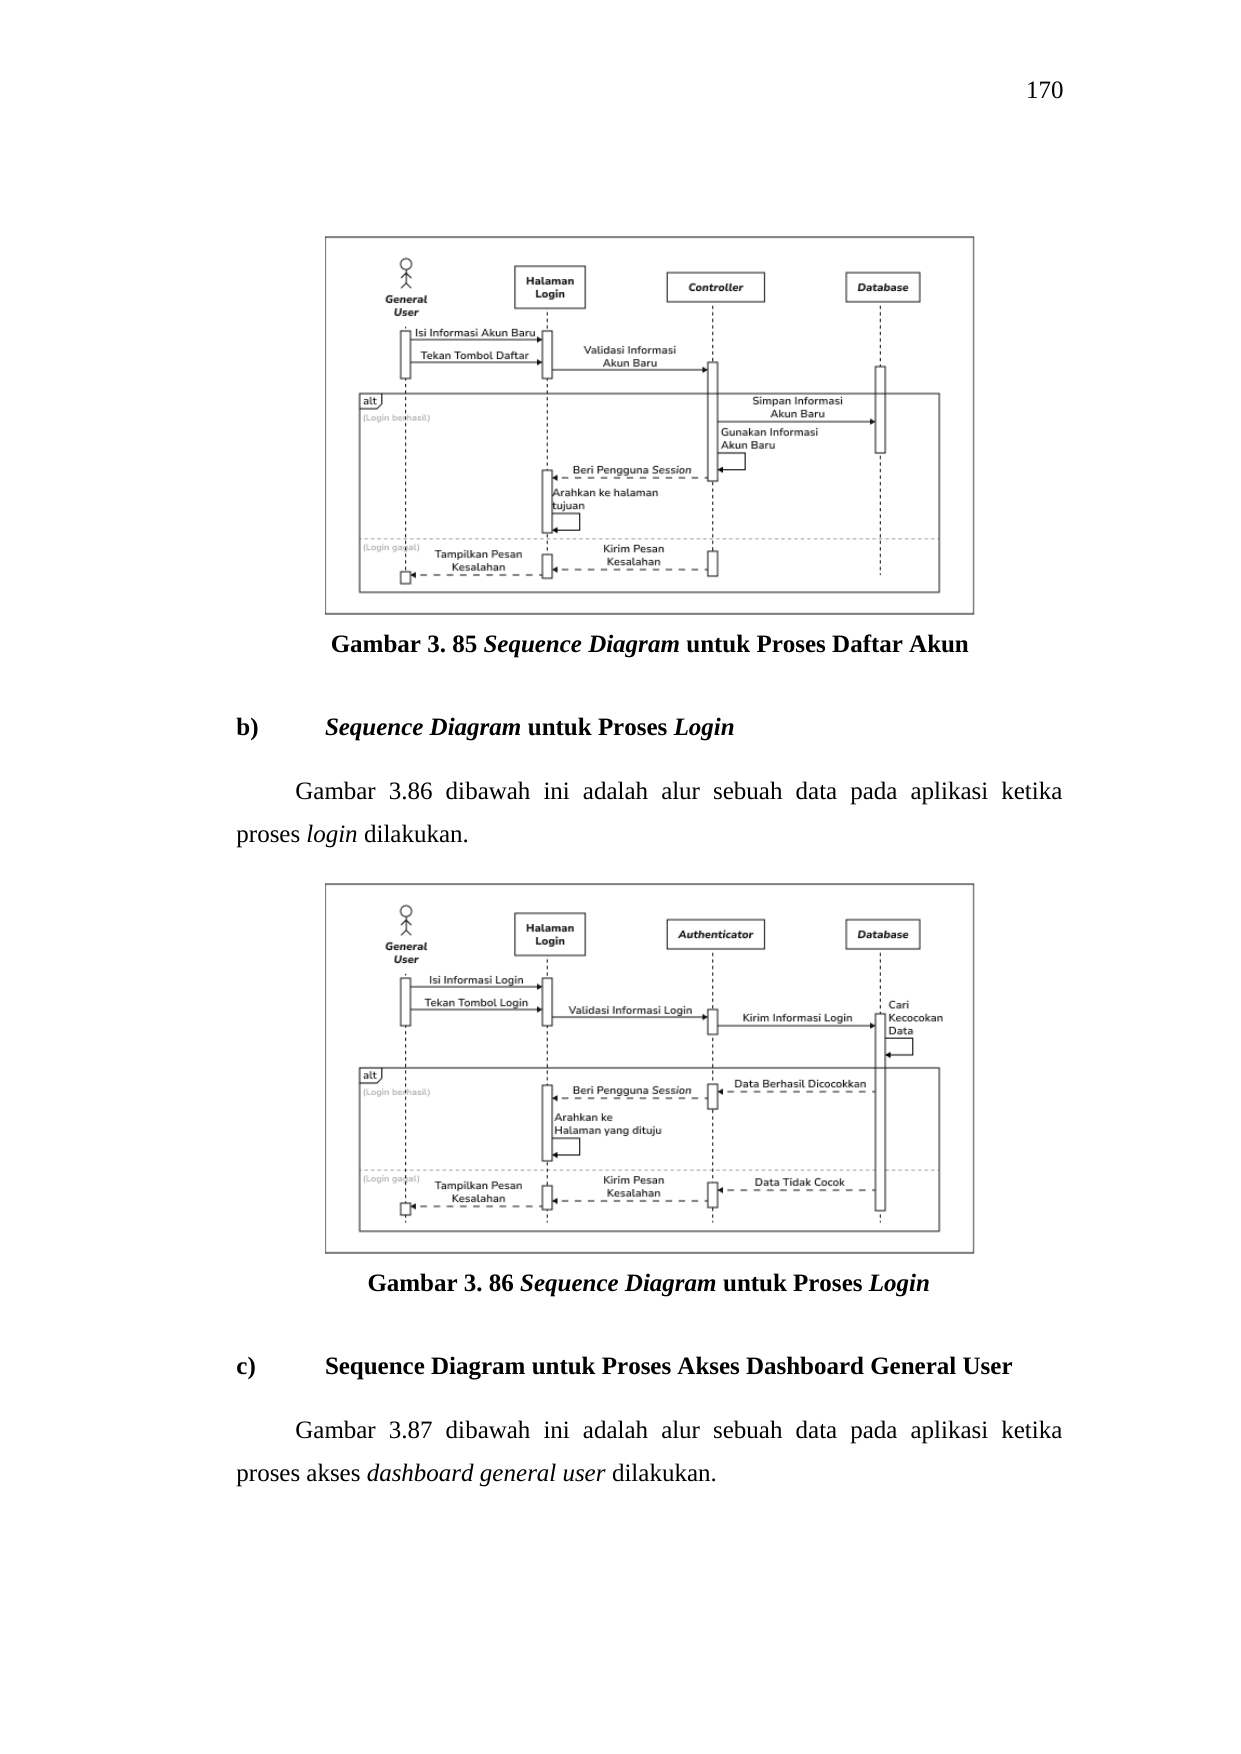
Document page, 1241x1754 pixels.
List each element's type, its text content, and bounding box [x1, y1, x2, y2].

text Gambar 3.86 dibawah ini adalah alur sebuah data pada aplikasi ketika proses login dilakukan. [236, 776, 1063, 848]
picture [325, 236, 975, 615]
text Gambar 3. Sequence Diagram untuk Proses Daftar Akun [236, 629, 1063, 658]
subtitle Sequence Diagram untuk Proses Akses Dashboard General User [236, 1351, 1063, 1379]
picture [325, 883, 975, 1254]
subtitle Sequence Diagram untuk Proses Login [236, 712, 1063, 741]
text Gambar 3.87 dibawah ini adalah alur sebuah data pada aplikasi ketika proses akses dashboard general user dilakukan. [236, 1415, 1063, 1487]
text Gambar 3. Sequence Diagram untuk Proses Login [236, 1268, 1063, 1297]
